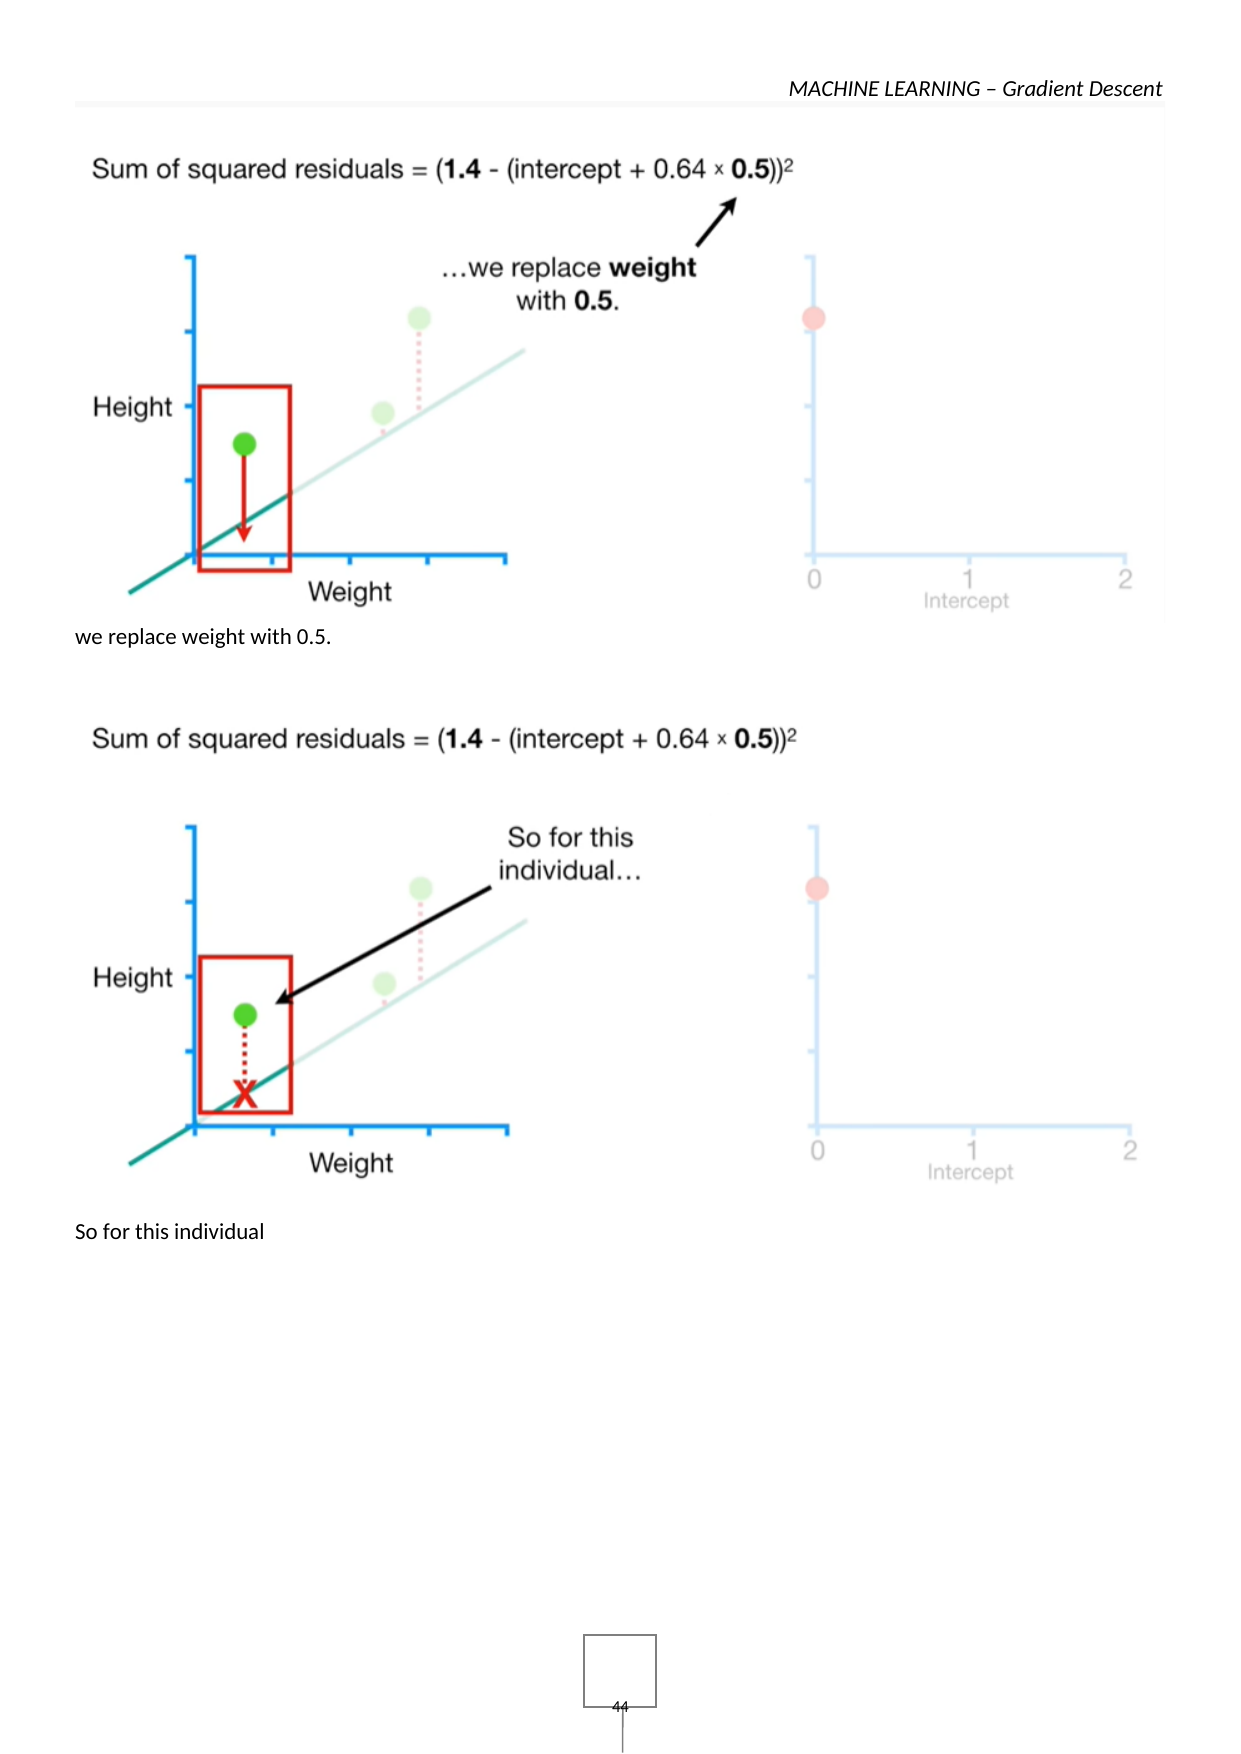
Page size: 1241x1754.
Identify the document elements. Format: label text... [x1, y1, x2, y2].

text we replace weight with 0.5. [75, 623, 1165, 651]
picture [75, 101, 1166, 623]
picture [75, 678, 1166, 1217]
text So for this individual [75, 1217, 1165, 1245]
